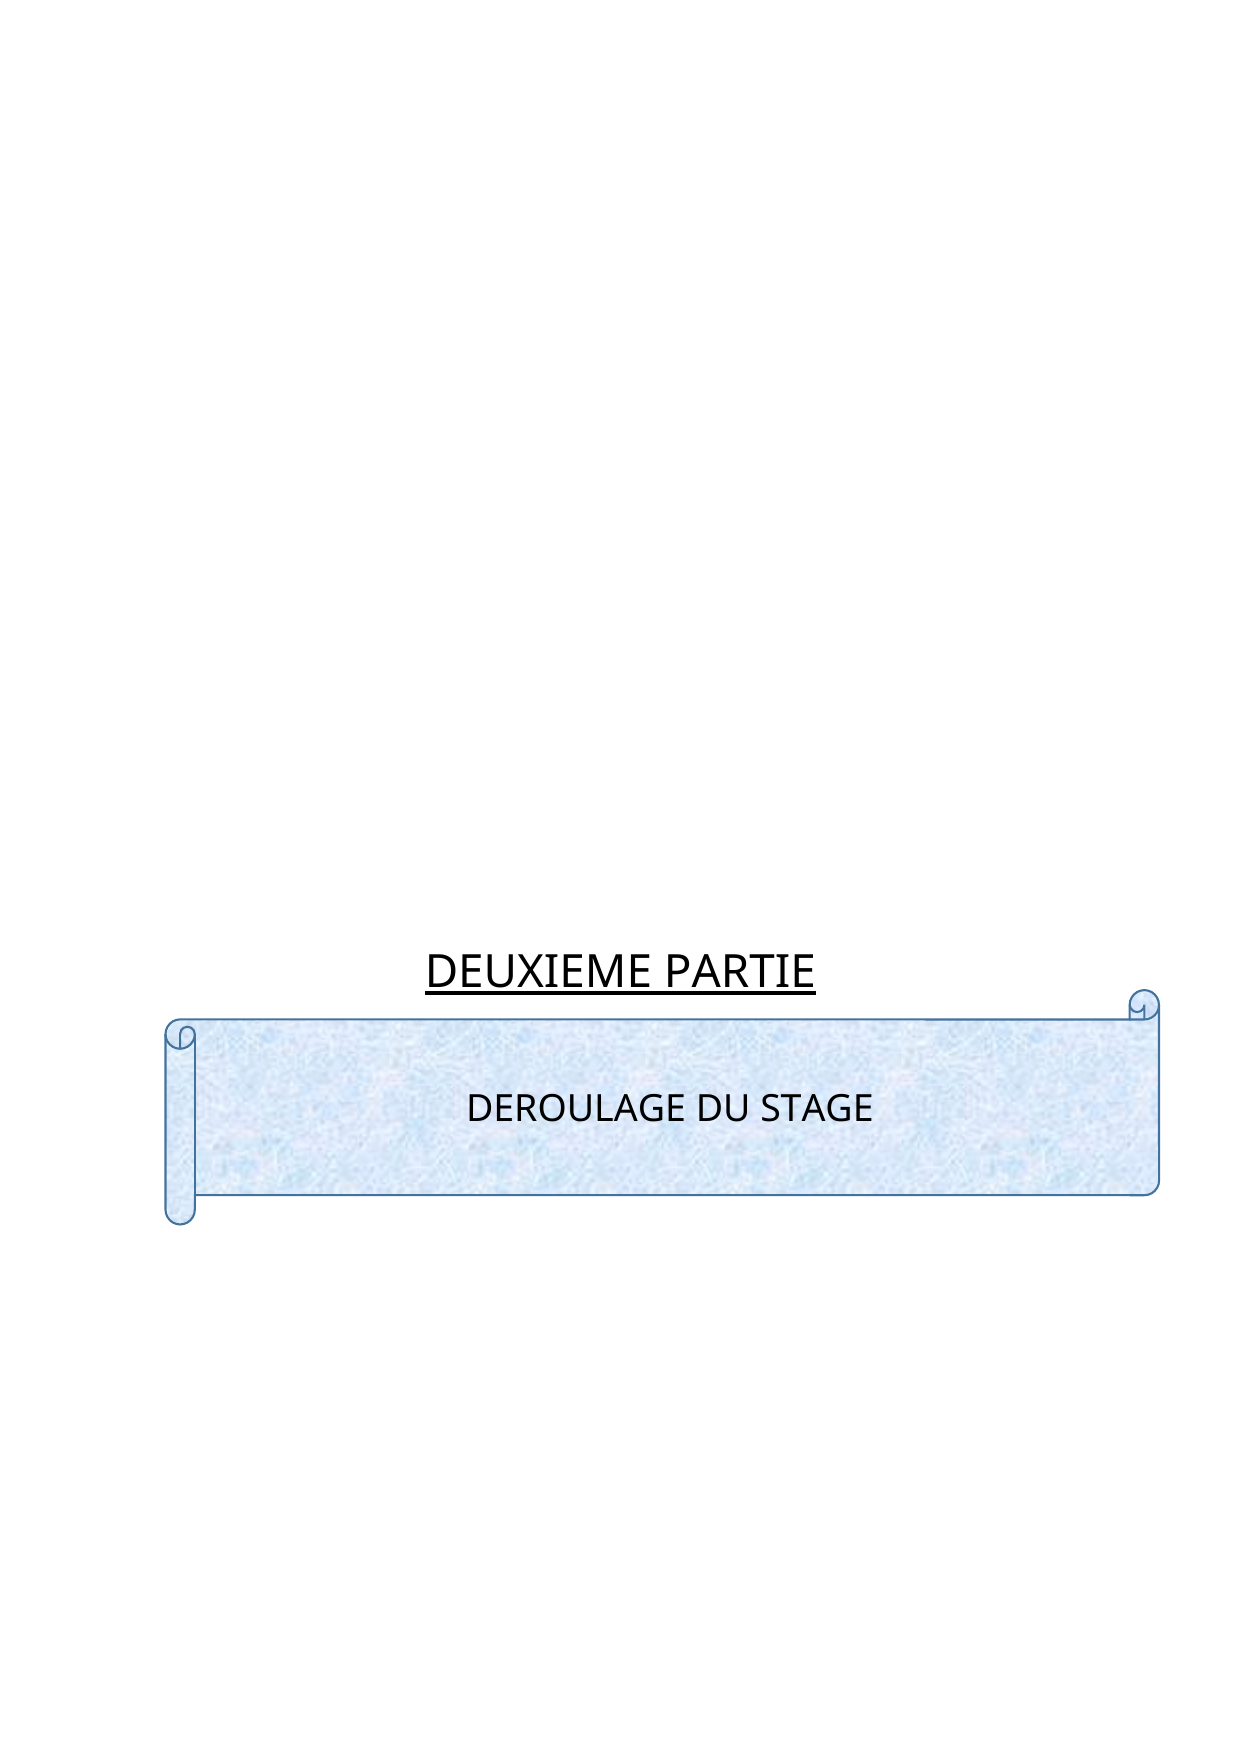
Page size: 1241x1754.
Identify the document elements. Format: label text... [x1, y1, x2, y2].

text DEUXIEME PARTIE [148, 939, 1093, 1001]
picture [182, 1029, 193, 1047]
picture [1131, 1012, 1143, 1018]
picture [167, 1043, 194, 1223]
picture [1131, 992, 1157, 1018]
picture [167, 1016, 1158, 1194]
